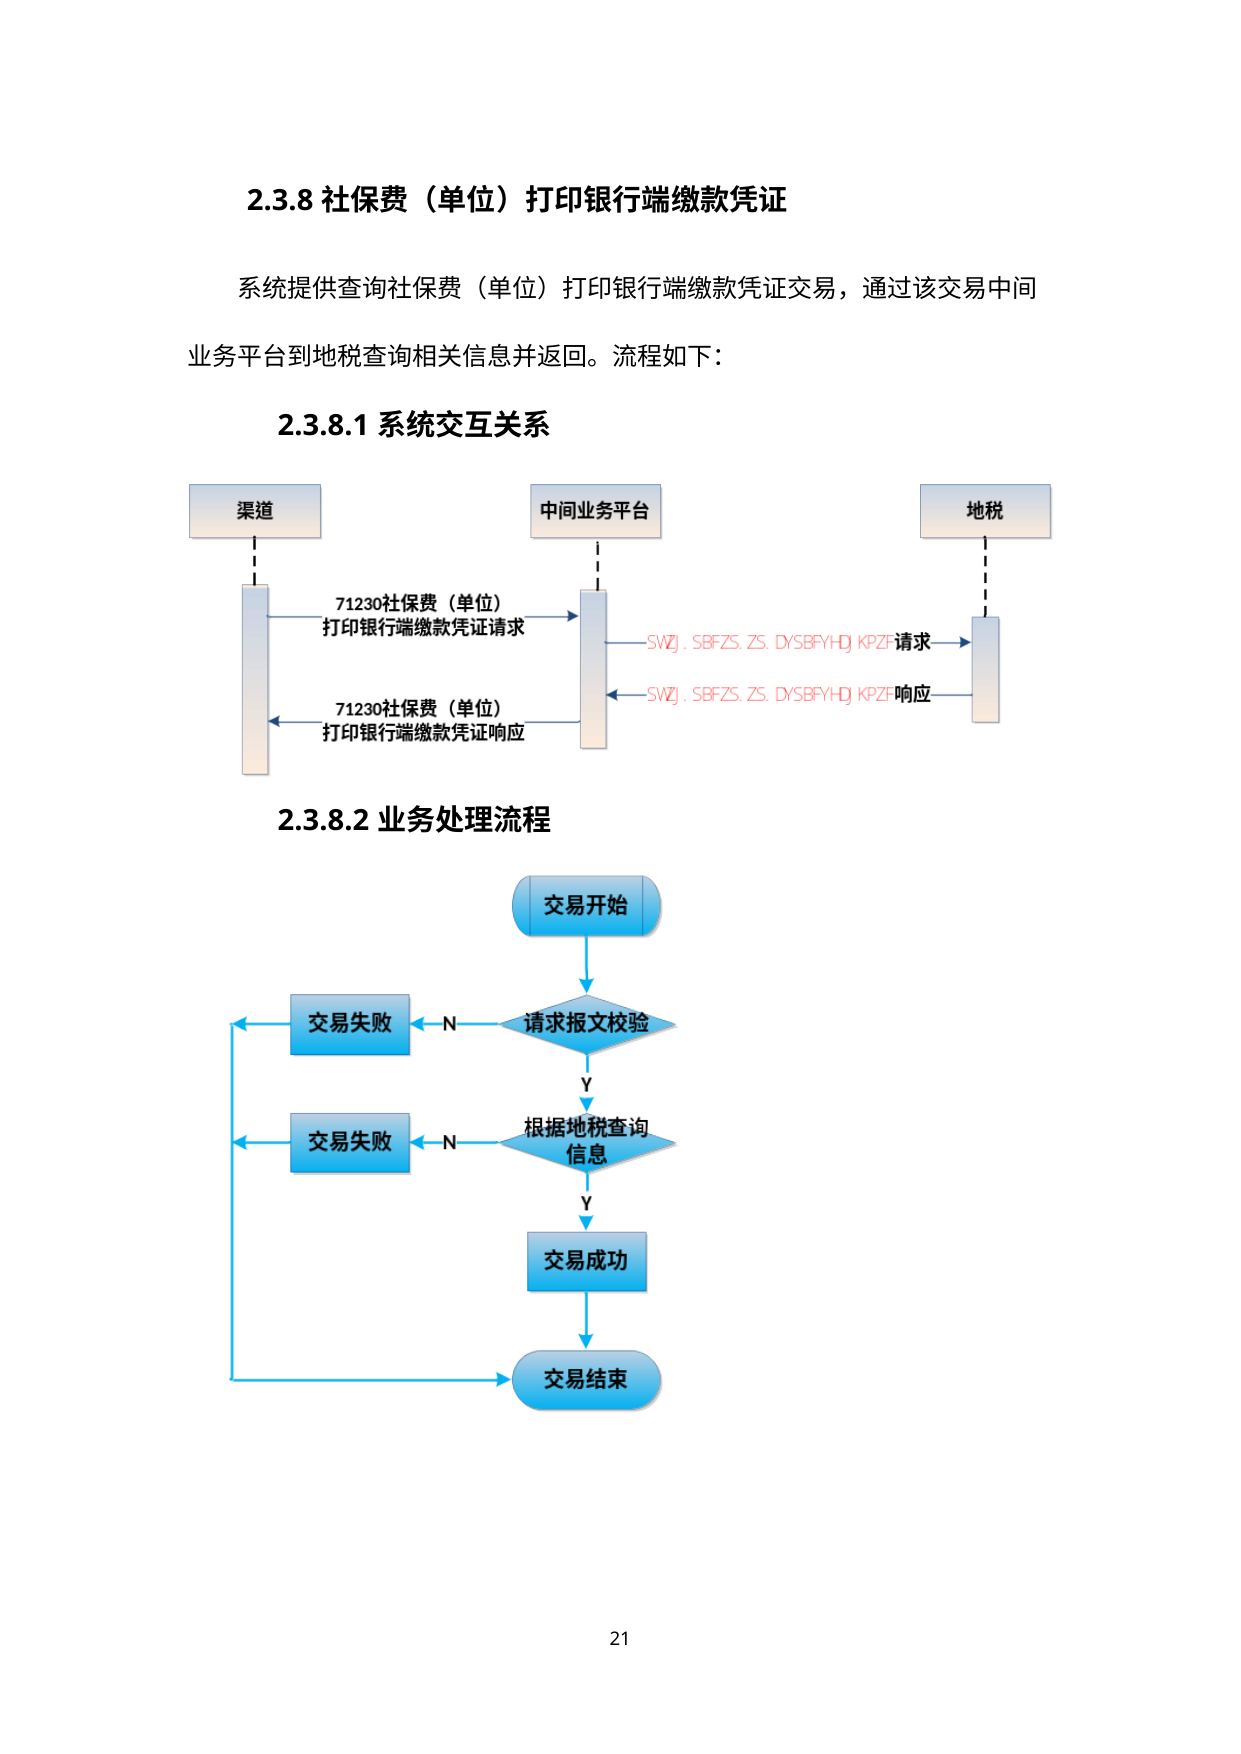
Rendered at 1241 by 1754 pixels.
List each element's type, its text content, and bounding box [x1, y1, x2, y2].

subtitle 系统交互关系 [277, 389, 1053, 457]
text 系统提供查询社保费（单位）打印银行端缴款凭证交易，通过该交易中间业务平台到地税查询相关信息并返回。流程如下： [187, 253, 1053, 389]
subtitle 业务处理流程 [277, 783, 1053, 851]
subtitle 社保费（单位）打印银行端缴款凭证 [247, 164, 1053, 232]
